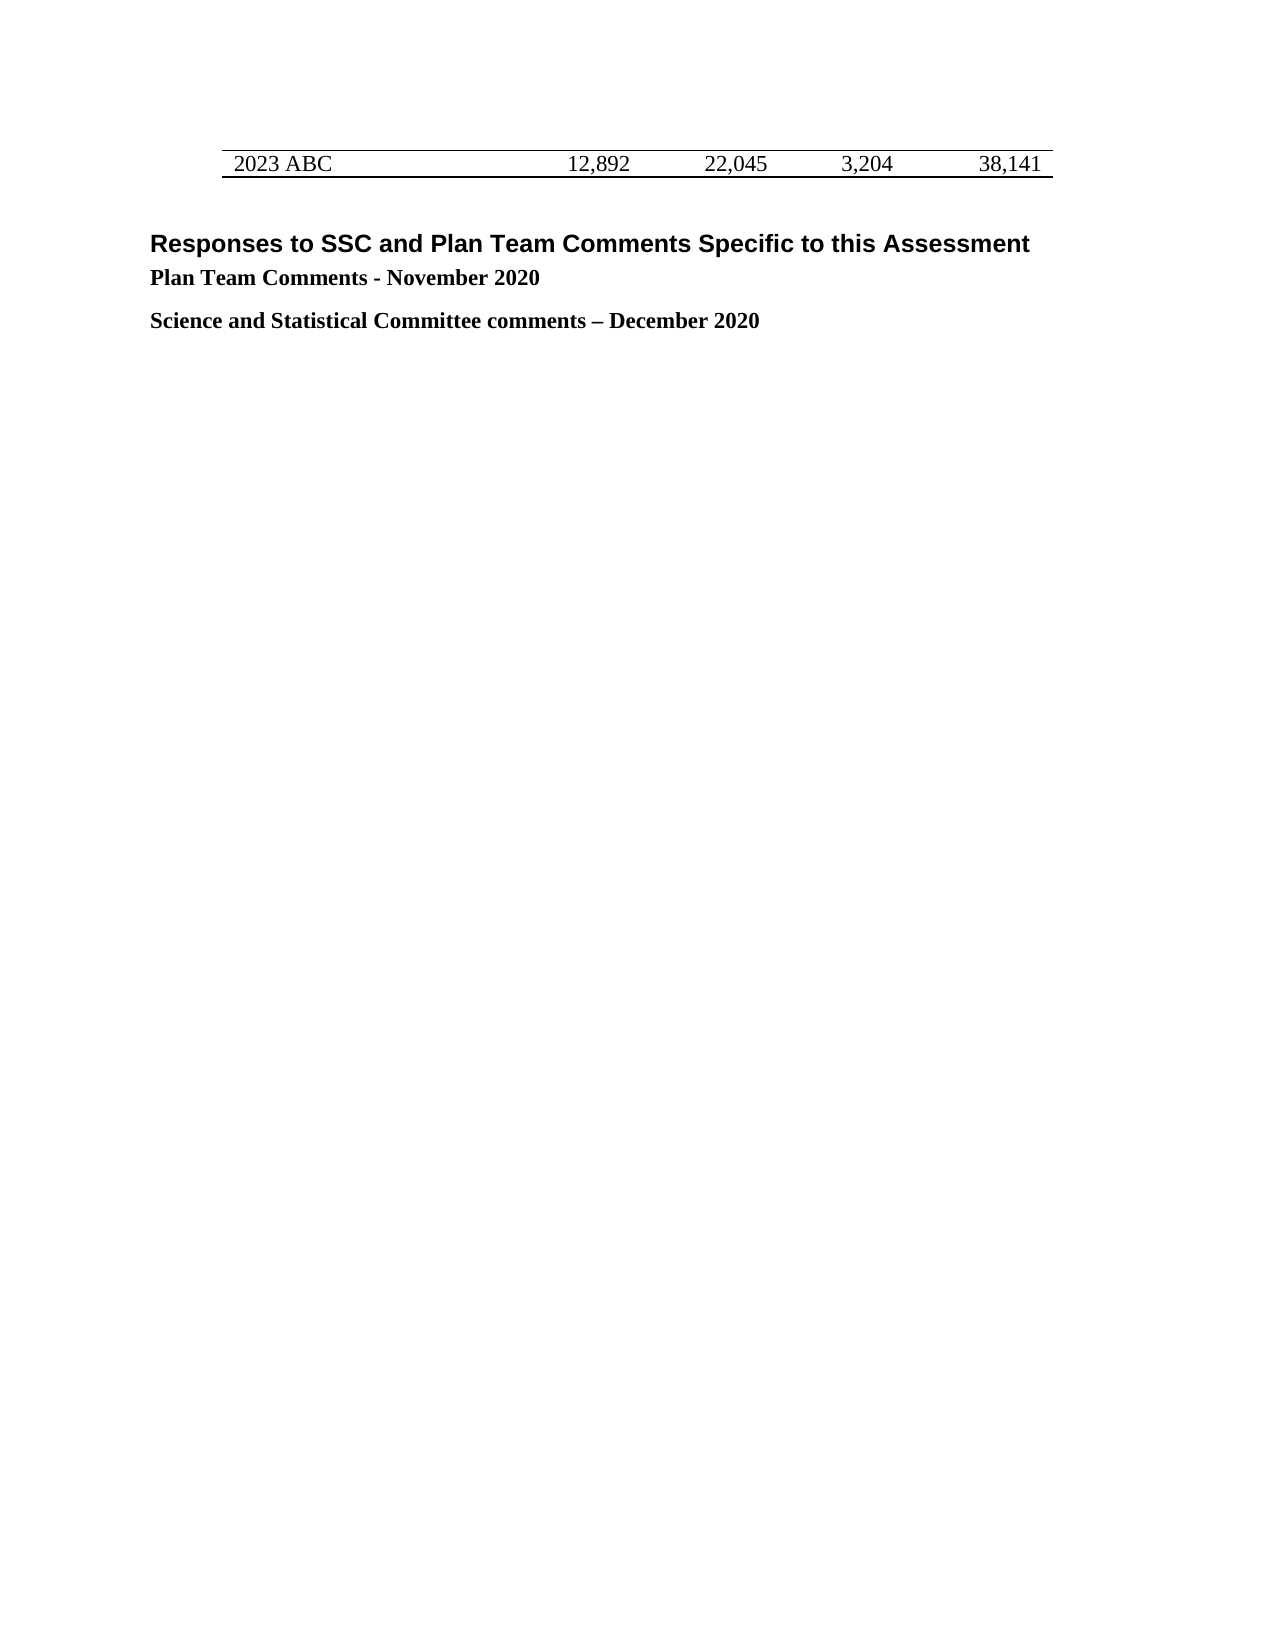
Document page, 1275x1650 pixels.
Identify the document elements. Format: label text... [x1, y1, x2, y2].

text Science and Statistical Committee comments – December 2020 [150, 307, 1125, 333]
table_cell 38,141 [904, 151, 1053, 176]
text Plan Team Comments - November 2020 [150, 264, 1125, 290]
subtitle Responses to SSC and Plan Team Comments Specific to this Assessment [150, 229, 1125, 257]
table_cell 2023 ABC [222, 151, 516, 176]
table_cell 3,204 [779, 151, 904, 176]
table_cell 12,892 [516, 151, 641, 176]
table_cell 22,045 [641, 151, 778, 176]
